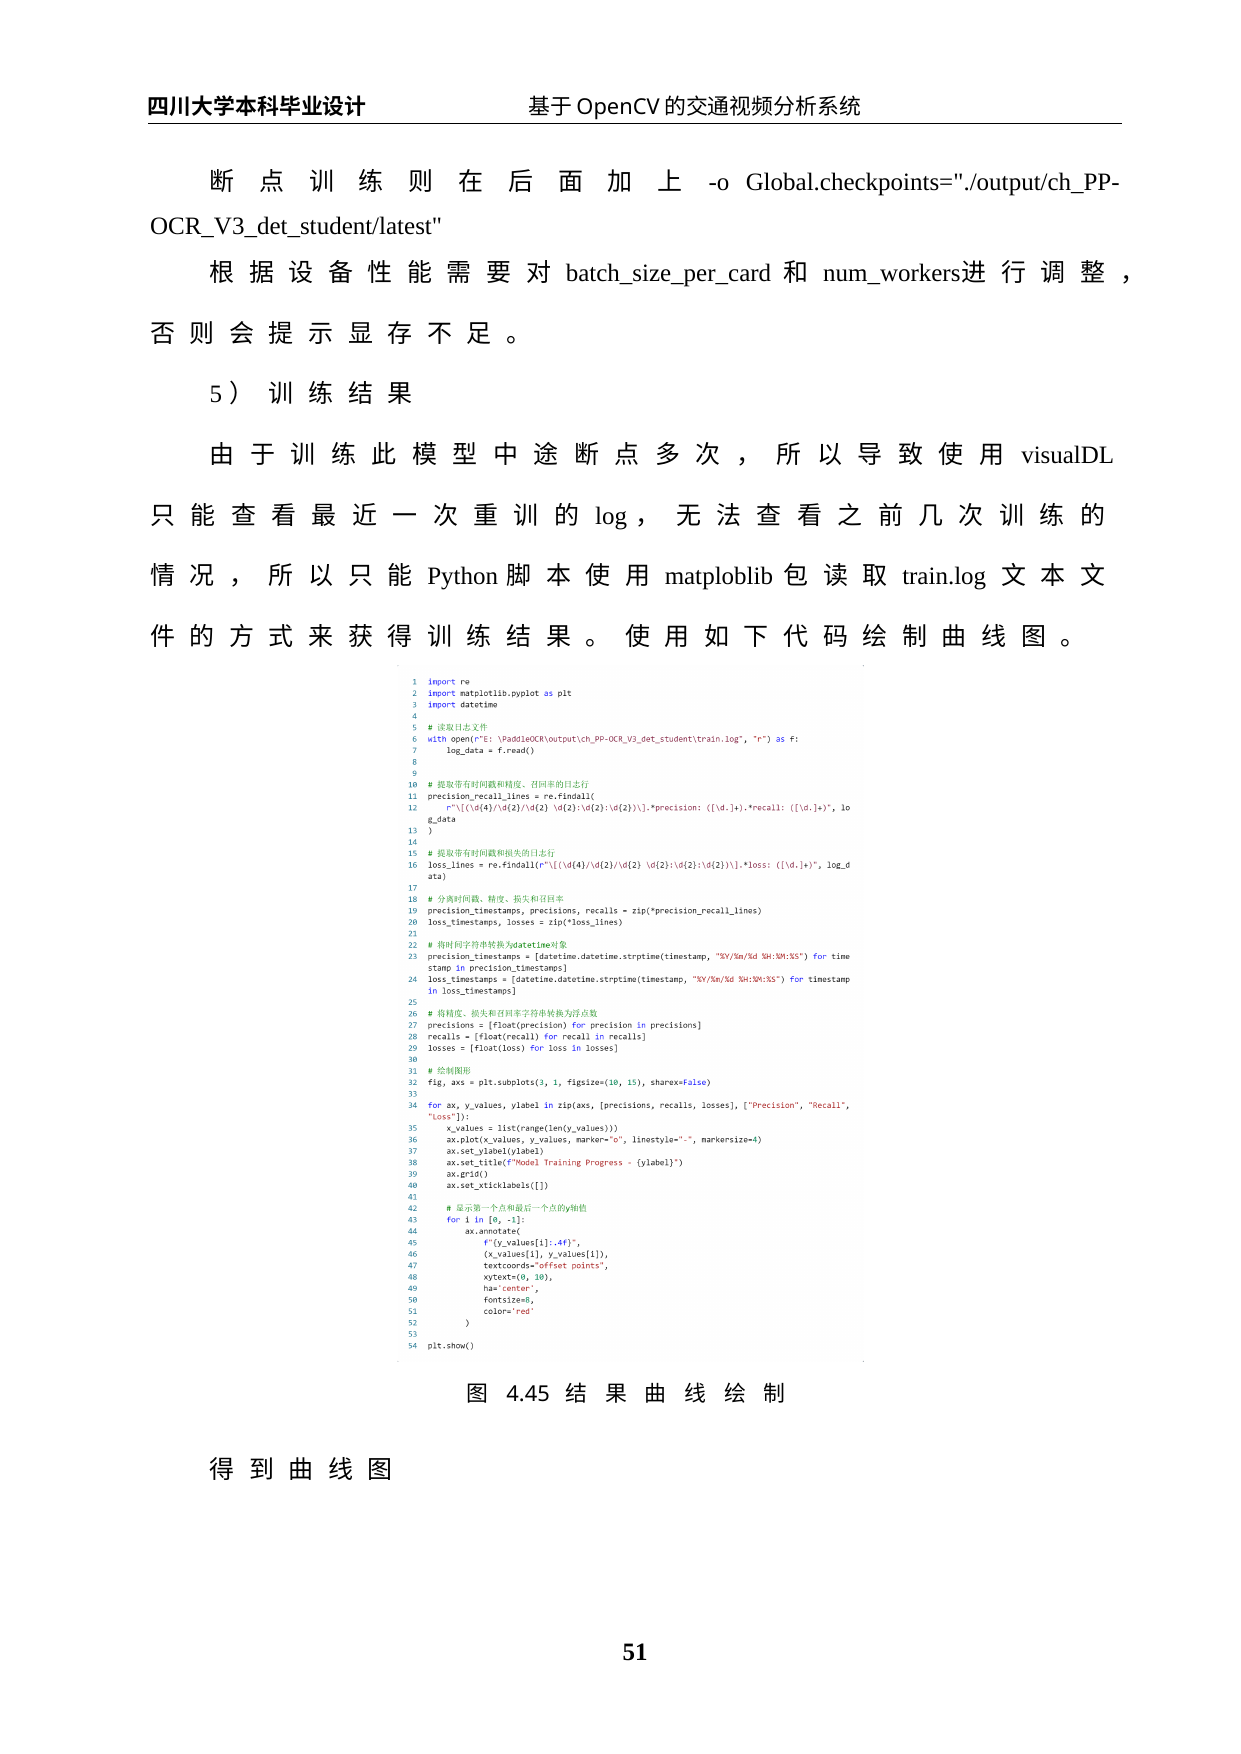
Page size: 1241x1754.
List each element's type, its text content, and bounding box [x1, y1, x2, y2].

text 得到曲线图 [150, 1438, 1120, 1498]
text 图4.45 结果曲线绘制 [150, 1362, 1120, 1423]
text 由于训练此模型中途断点多次，所以导致使用visualDL只能查看最近一次重训的log，无法查看之前几次训练的情况，所以只能Python脚本使用matploblib包读取train.log文本文件的方式来获得训练结果。使用如下代码绘制曲线图。 [150, 422, 1120, 665]
text 5）训练结果 [150, 362, 1120, 422]
text 断点训练则在后面加上-o Global.checkpoints="./output/ch_PP-OCR_V3_det_student/latest" [150, 149, 1120, 240]
text 根据设备性能需要对batch_size_per_card和num_workers进行调整，否则会提示显存不足。 [150, 240, 1120, 362]
picture [397, 665, 864, 1362]
